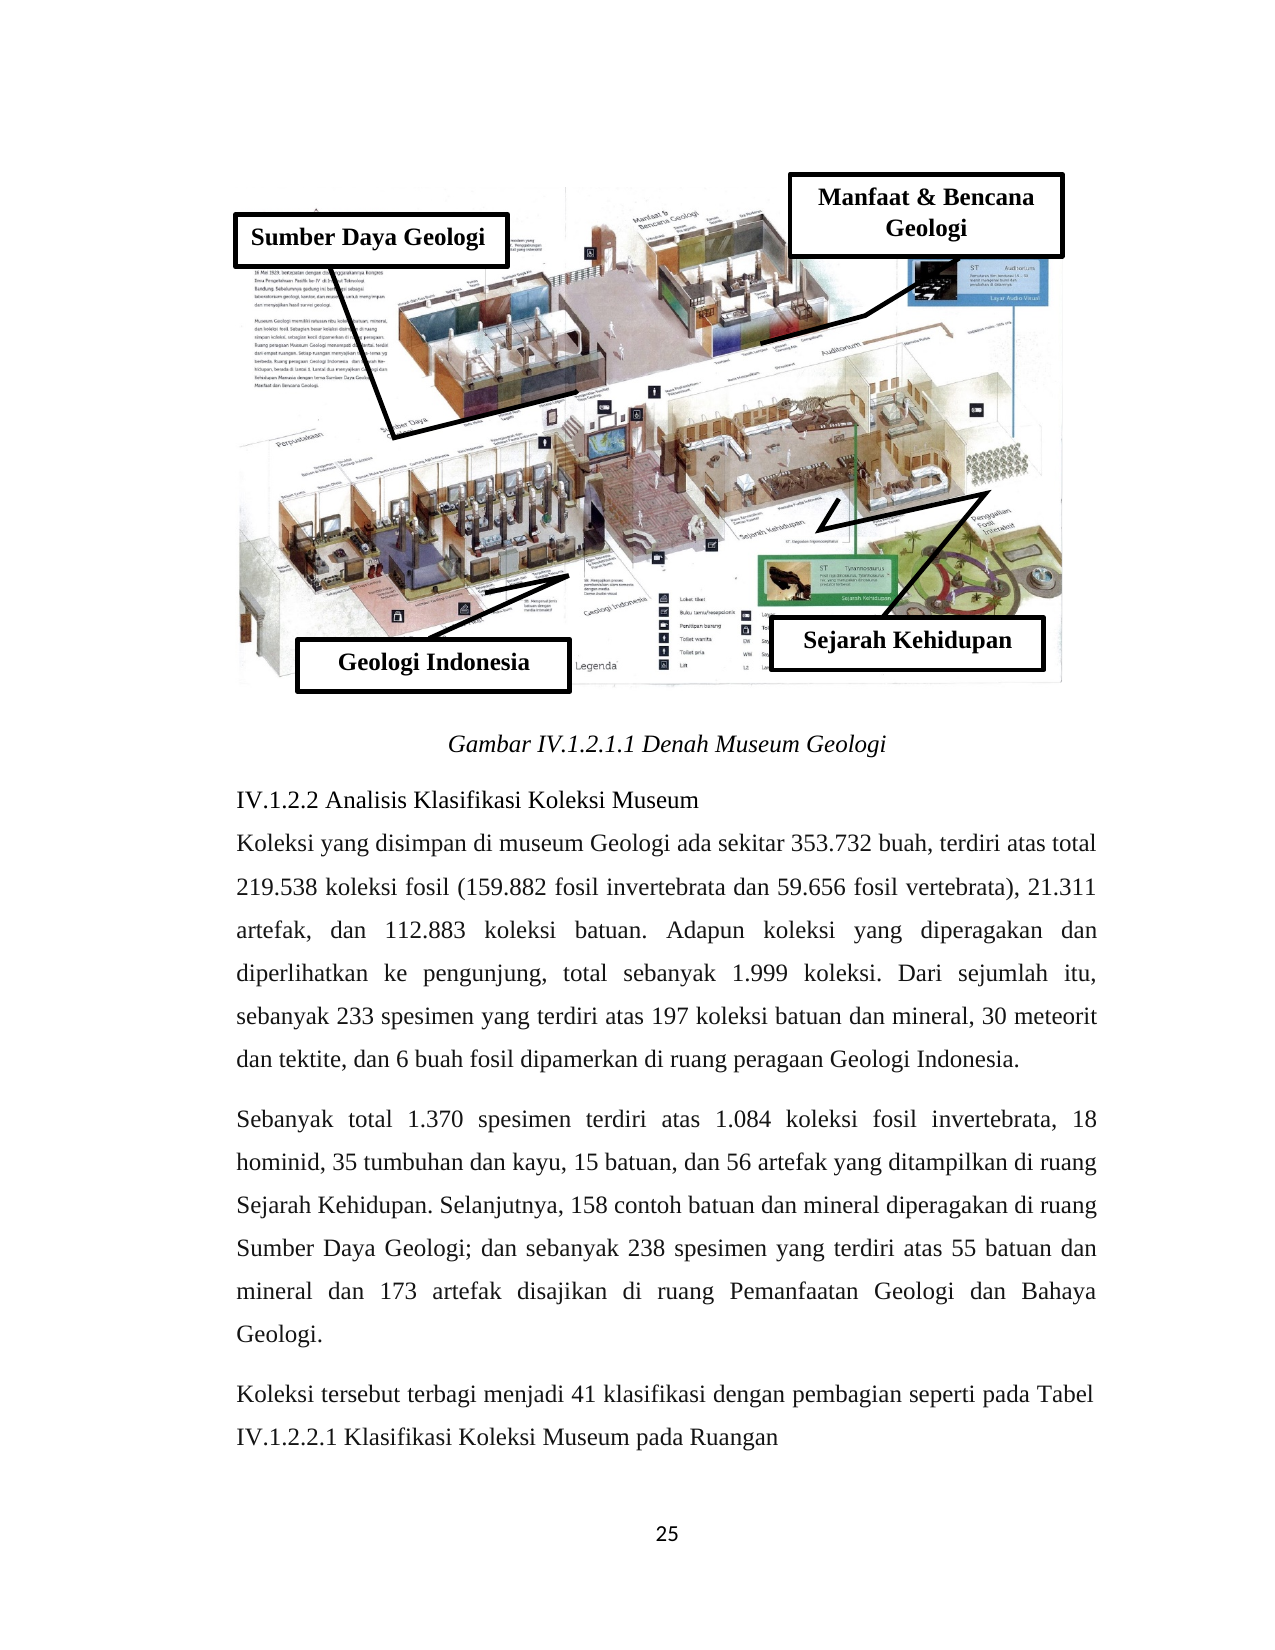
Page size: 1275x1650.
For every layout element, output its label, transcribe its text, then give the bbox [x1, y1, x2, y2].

picture [235, 187, 1063, 691]
subtitle IV.1.2.2 Analisis Klasifikasi Koleksi Museum [236, 785, 1098, 814]
text Koleksi tersebut terbagi menjadi 41 klasifikasi dengan pembagian seperti pada Tabel IV.1.2.2.1 Klasifikasi Koleksi Museum pada Ruangan [236, 1379, 1095, 1451]
text Gambar IV.1.2.1.1 Denah Museum Geologi [236, 729, 1098, 758]
text Sebanyak total 1.370 spesimen terdiri atas 1.084 koleksi fosil invertebrata, 18 hominid, 35 tumbuhan dan kayu, 15 batuan, dan 56 artefak yang ditampilkan di ruang Sejarah Kehidupan. Selanjutnya, 158 contoh batuan dan mineral diperagakan di ruang Sumber Daya Geologi; dan sebanyak 238 spesimen yang terdiri atas 55 batuan dan mineral dan 173 artefak disajikan di ruang Pemanfaatan Geologi dan Bahaya Geologi. [236, 1104, 1098, 1348]
text Koleksi yang disimpan di museum Geologi ada sekitar 353.732 buah, terdiri atas total 219.538 koleksi fosil (159.882 fosil invertebrata dan 59.656 fosil vertebrata), 21.311 artefak, dan 112.883 koleksi batuan. Adapun koleksi yang diperagakan dan diperlihatkan ke pengunjung, total sebanyak 1.999 koleksi. Dari sejumlah itu, sebanyak 233 spesimen yang terdiri atas 197 koleksi batuan dan mineral, 30 meteorit dan tektite, dan 6 buah fosil dipamerkan di ruang peragaan Geologi Indonesia. [236, 828, 1098, 1073]
